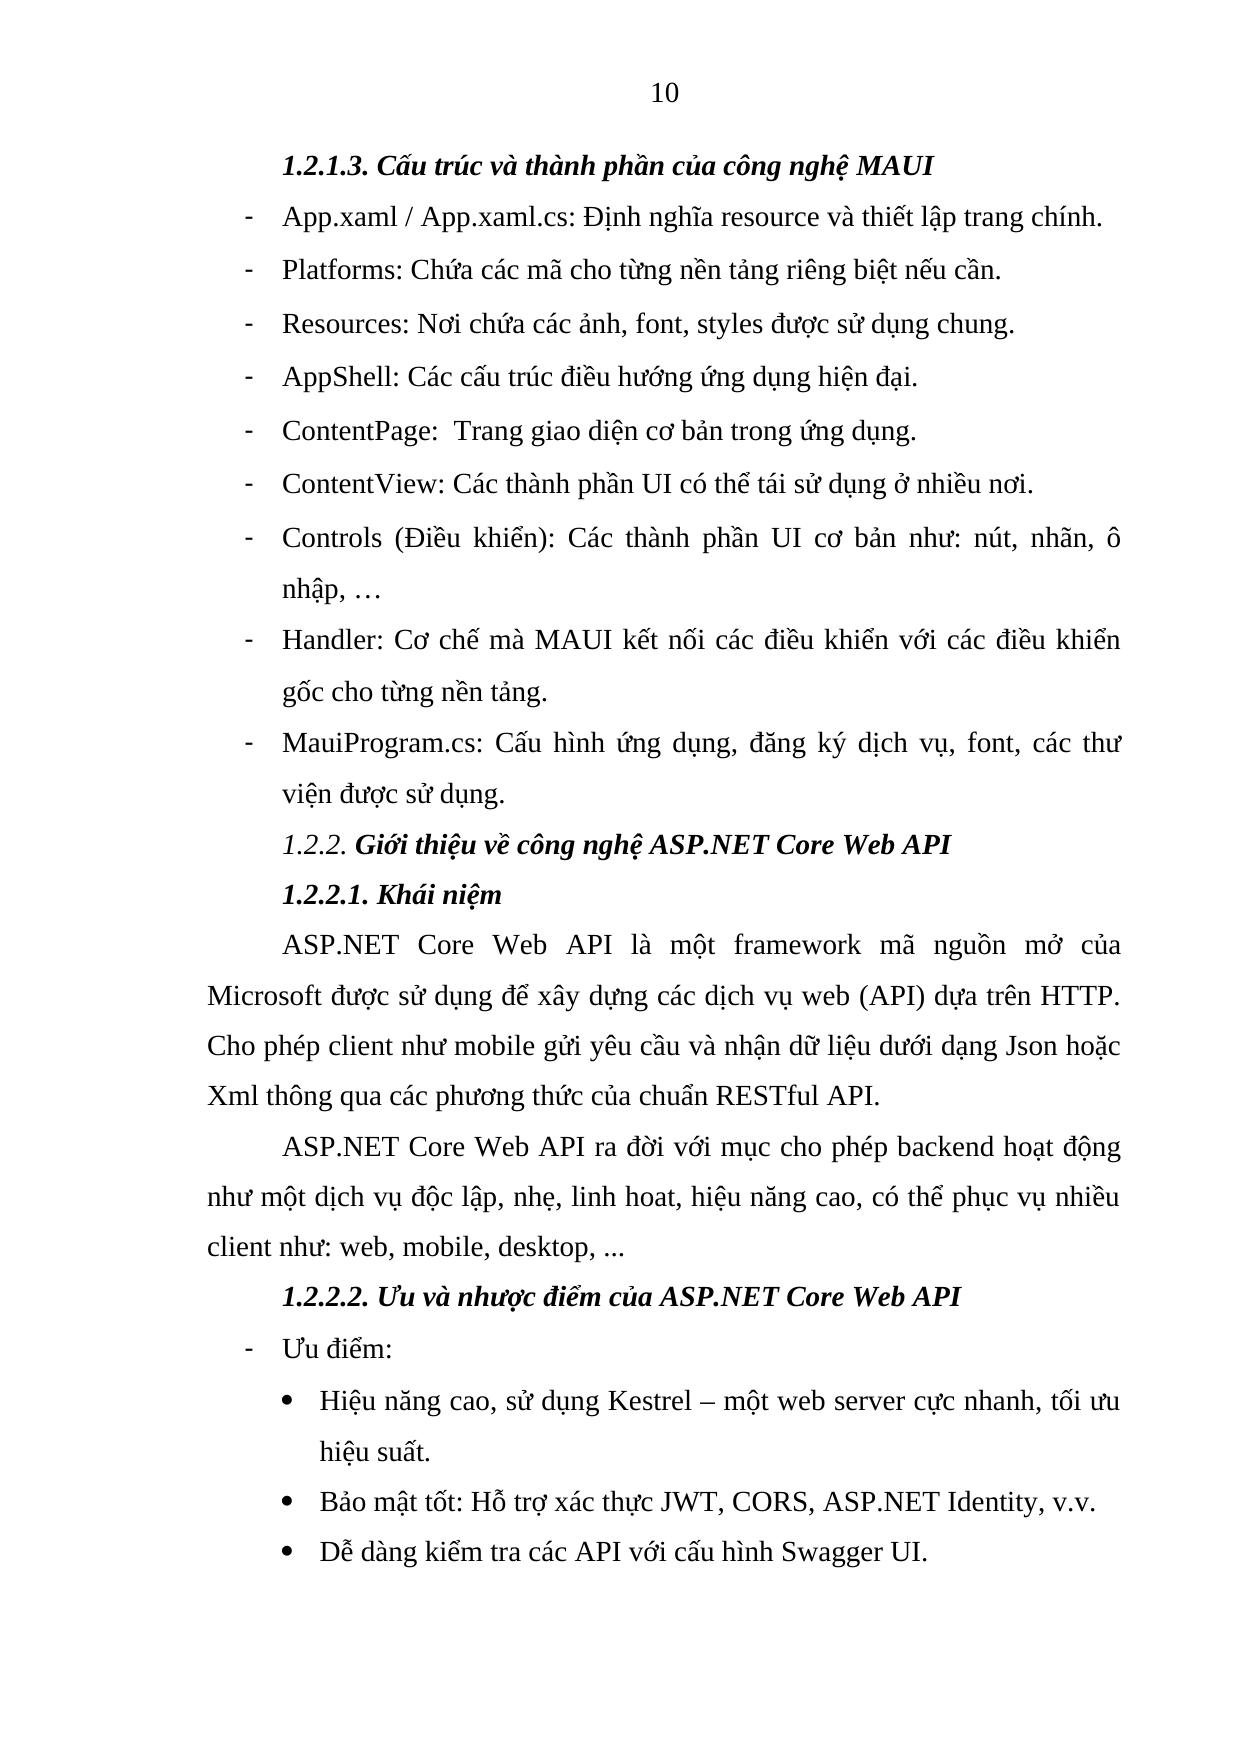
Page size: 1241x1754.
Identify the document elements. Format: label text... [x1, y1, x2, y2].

list ContentPage: Trang giao diện cơ bản trong ứng dụng. [244, 412, 1122, 447]
text Khái niệm [282, 877, 1122, 911]
list AppShell: Các cấu trúc điều hướng ứng dụng hiện đại. [244, 358, 1122, 394]
list MauiProgram.cs: Cấu hình ứng dụng, đăng ký dịch vụ, font, các thư viện được sử dụng. [244, 724, 1122, 810]
text ASP.NET Core Web API là một framework mã nguồn mở của Microsoft được sử dụng để xây dựng các dịch vụ web (API) dựa trên HTTP. Cho phép client như mobile gửi yêu cầu và nhận dữ liệu dưới dạng Json hoặc Xml thông qua các phương thức của chuẩn RESTful API. [207, 927, 1122, 1112]
list Dễ dàng kiểm tra các API với cấu hình Swagger UI. [282, 1534, 1122, 1568]
text Ưu và nhược điểm của ASP.NET Core Web API [282, 1279, 1122, 1313]
list Handler: Cơ chế mà MAUI kết nối các điều khiển với các điều khiển gốc cho từng nền tảng. [244, 621, 1122, 707]
list Hiệu năng cao, sử dụng Kestrel – một web server cực nhanh, tối ưu hiệu suất. [282, 1383, 1122, 1467]
list Controls (Điều khiển): Các thành phần UI cơ bản như: nút, nhãn, ô nhập, … [244, 519, 1122, 604]
list ContentView: Các thành phần UI có thể tái sử dụng ở nhiều nơi. [244, 465, 1122, 501]
list Bảo mật tốt: Hỗ trợ xác thực JWT, CORS, ASP.NET Identity, v.v. [282, 1484, 1122, 1518]
list App.xaml / App.xaml.cs: Định nghĩa resource và thiết lập trang chính. [244, 198, 1122, 234]
list Platforms: Chứa các mã cho từng nền tảng riêng biệt nếu cần. [244, 251, 1122, 287]
list Resources: Nơi chứa các ảnh, font, styles được sử dụng chung. [244, 305, 1122, 341]
text ASP.NET Core Web API ra đời với mục cho phép backend hoạt động như một dịch vụ độc lập, nhẹ, linh hoat, hiệu năng cao, có thể phục vụ nhiều client như: web, mobile, desktop, ... [207, 1129, 1122, 1263]
text Giới thiệu về công nghệ ASP.NET Core Web API [282, 827, 1122, 860]
text Cấu trúc và thành phần của công nghệ MAUI [282, 148, 1122, 181]
list Ưu điểm: [244, 1330, 1122, 1366]
